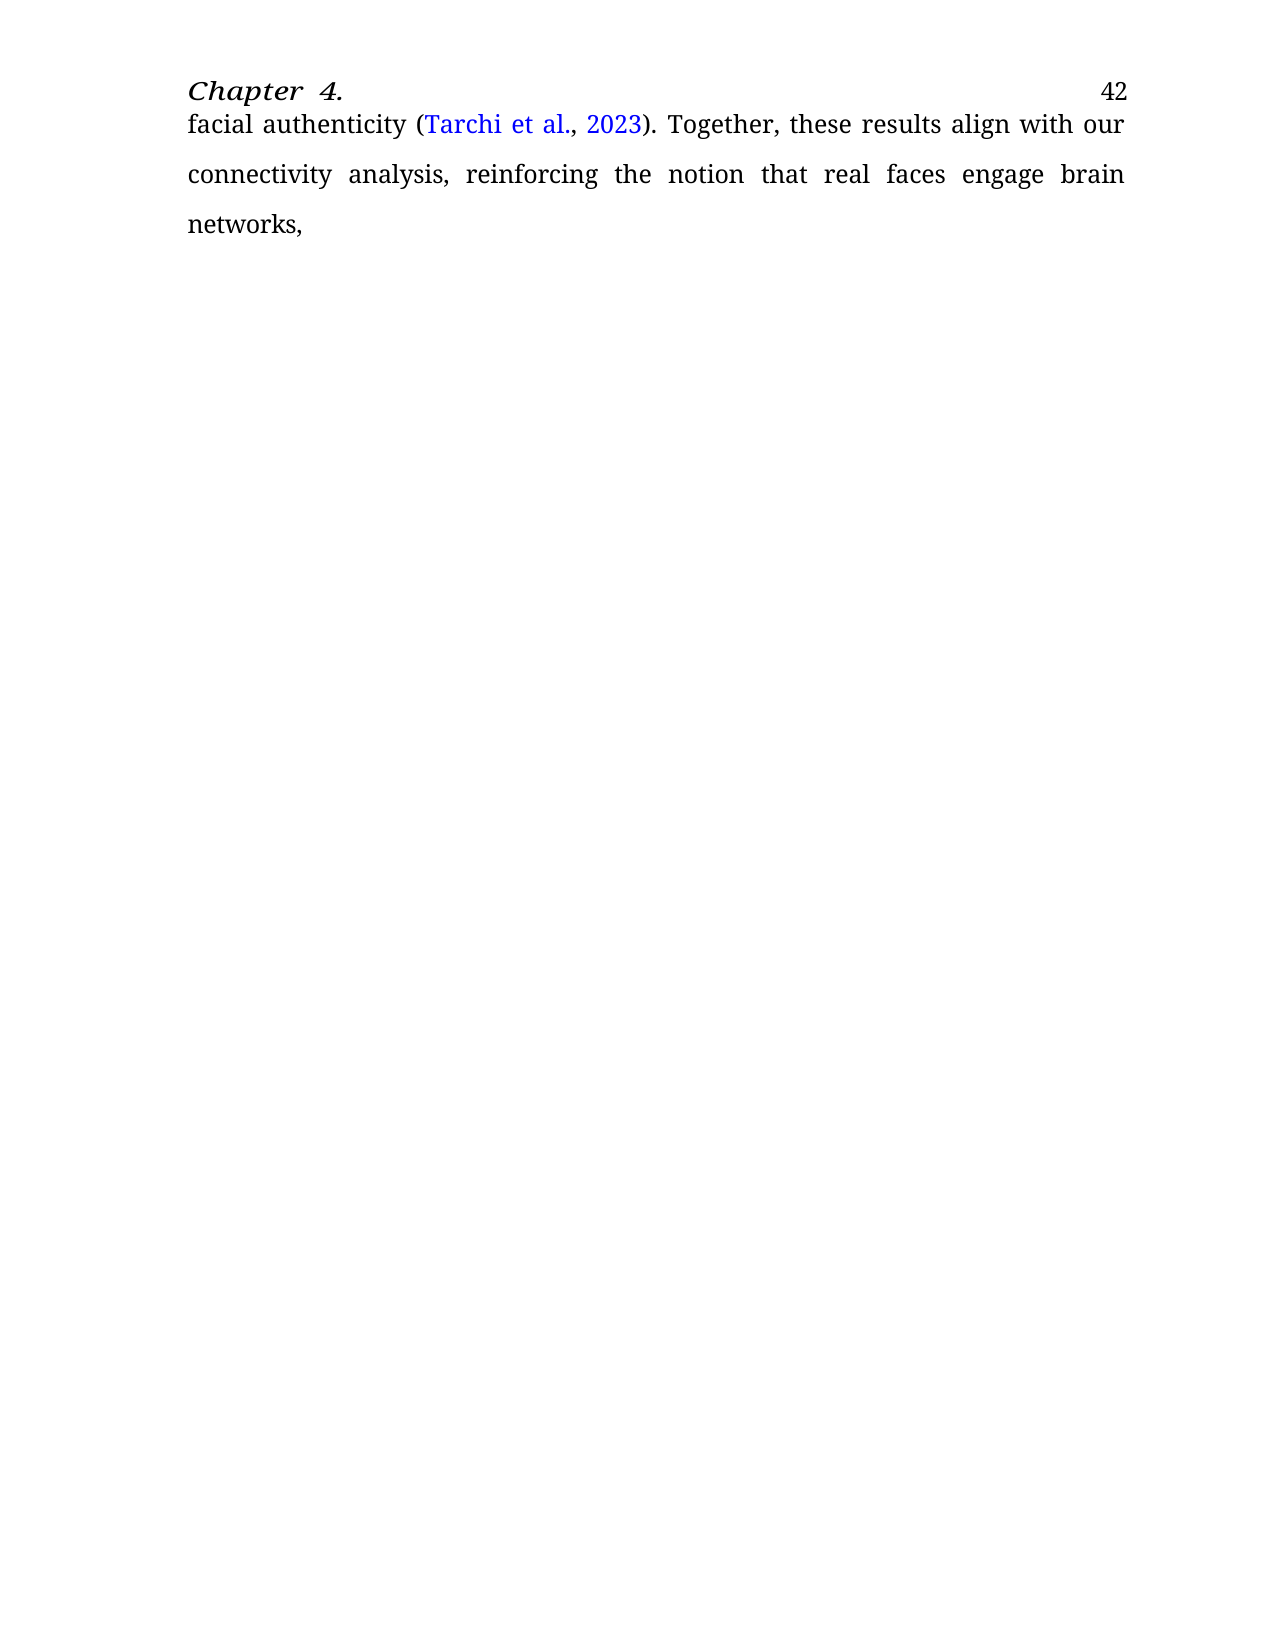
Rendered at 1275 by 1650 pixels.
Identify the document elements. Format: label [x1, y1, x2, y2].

text [187, 106, 1125, 240]
